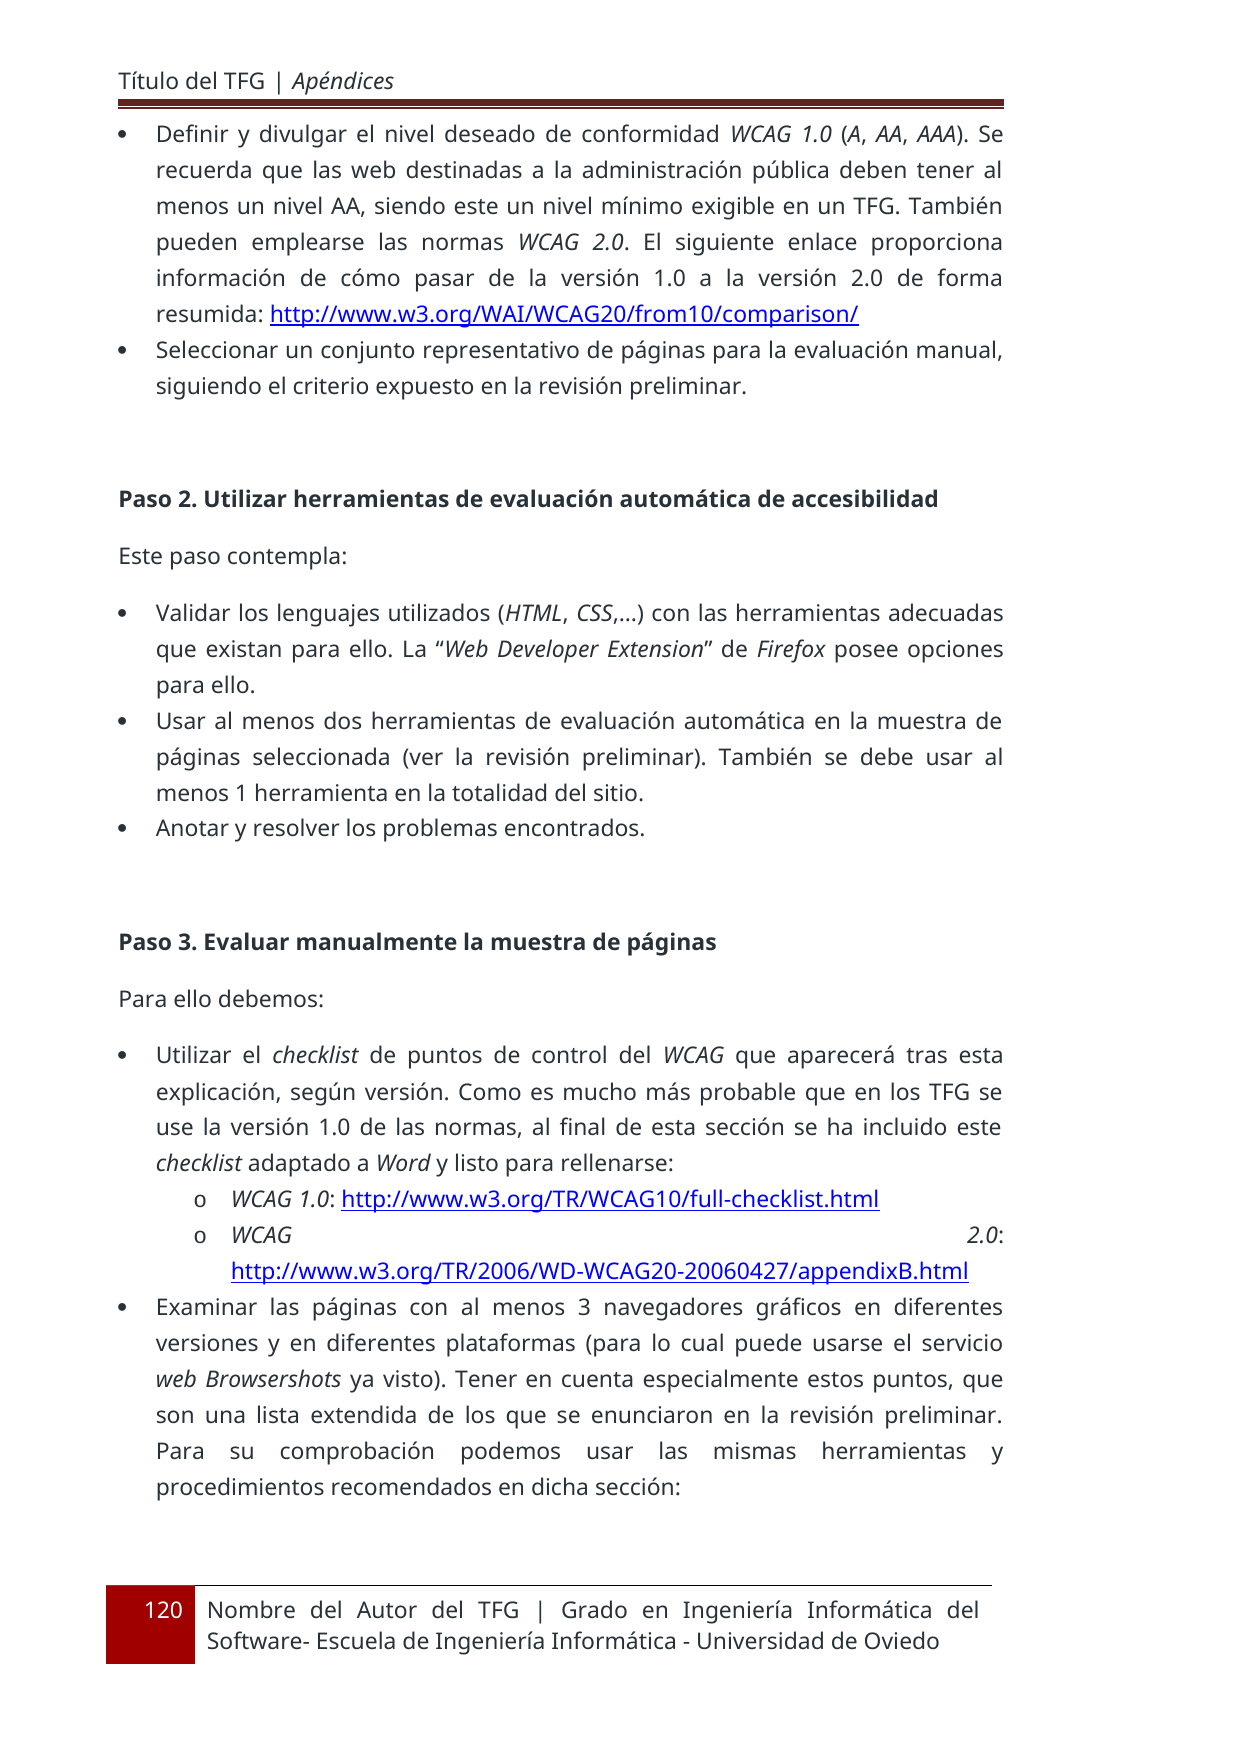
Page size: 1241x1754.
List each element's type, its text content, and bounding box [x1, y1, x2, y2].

list Utilizar el checklist de puntos de control del WCAG que aparecerá tras esta explicación, según versión. Como es mucho más probable que en los TFG se use la versión 1.0 de las normas, al final de esta sección se ha incluido este checklist adaptado a Word y listo para rellenarse: [118, 1039, 1004, 1178]
list Seleccionar un conjunto representativo de páginas para la evaluación manual, siguiendo el criterio expuesto en la revisión preliminar. [118, 334, 1004, 401]
text Paso 2. Utilizar herramientas de evaluación automática de accesibilidad [118, 483, 1004, 514]
list Anotar y resolver los problemas encontrados. [118, 812, 1004, 844]
text Para ello debemos: [118, 983, 1004, 1014]
list Examinar las páginas con al menos 3 navegadores gráficos en diferentes versiones y en diferentes plataformas (para lo cual puede usarse el servicio web Browsershots ya visto). Tener en cuenta especialmente estos puntos, que son una lista extendida de los que se enunciaron en la revisión preliminar. Para su comprobación podemos usar las mismas herramientas y procedimientos recomendados en dicha sección: [118, 1291, 1004, 1502]
list WCAG 1.0: http://www.w3.org/TR/WCAG10/full-checklist.html [193, 1183, 1004, 1214]
list Usar al menos dos herramientas de evaluación automática en la muestra de páginas seleccionada (ver la revisión preliminar). También se debe usar al menos 1 herramienta en la totalidad del sitio. [118, 704, 1004, 808]
text Este paso contempla: [118, 540, 1004, 571]
list WCAG 2.0: http://www.w3.org/TR/2006/WD-WCAG20-20060427/appendixB.html [193, 1219, 1004, 1287]
list Validar los lenguajes utilizados (HTML, CSS,…) con las herramientas adecuadas que existan para ello. La “Web Developer Extension” de Firefox posee opciones para ello. [118, 597, 1004, 700]
text Paso 3. Evaluar manualmente la muestra de páginas [118, 926, 1004, 957]
list Definir y divulgar el nivel deseado de conformidad WCAG 1.0 (A, AA, AAA). Se recuerda que las web destinadas a la administración pública deben tener al menos un nivel AA, siendo este un nivel mínimo exigible en un TFG. También pueden emplearse las normas WCAG 2.0. El siguiente enlace proporciona información de cómo pasar de la versión 1.0 a la versión 2.0 de forma resumida: http://www.w3.org/WAI/WCAG20/from10/comparison/ [118, 118, 1004, 329]
